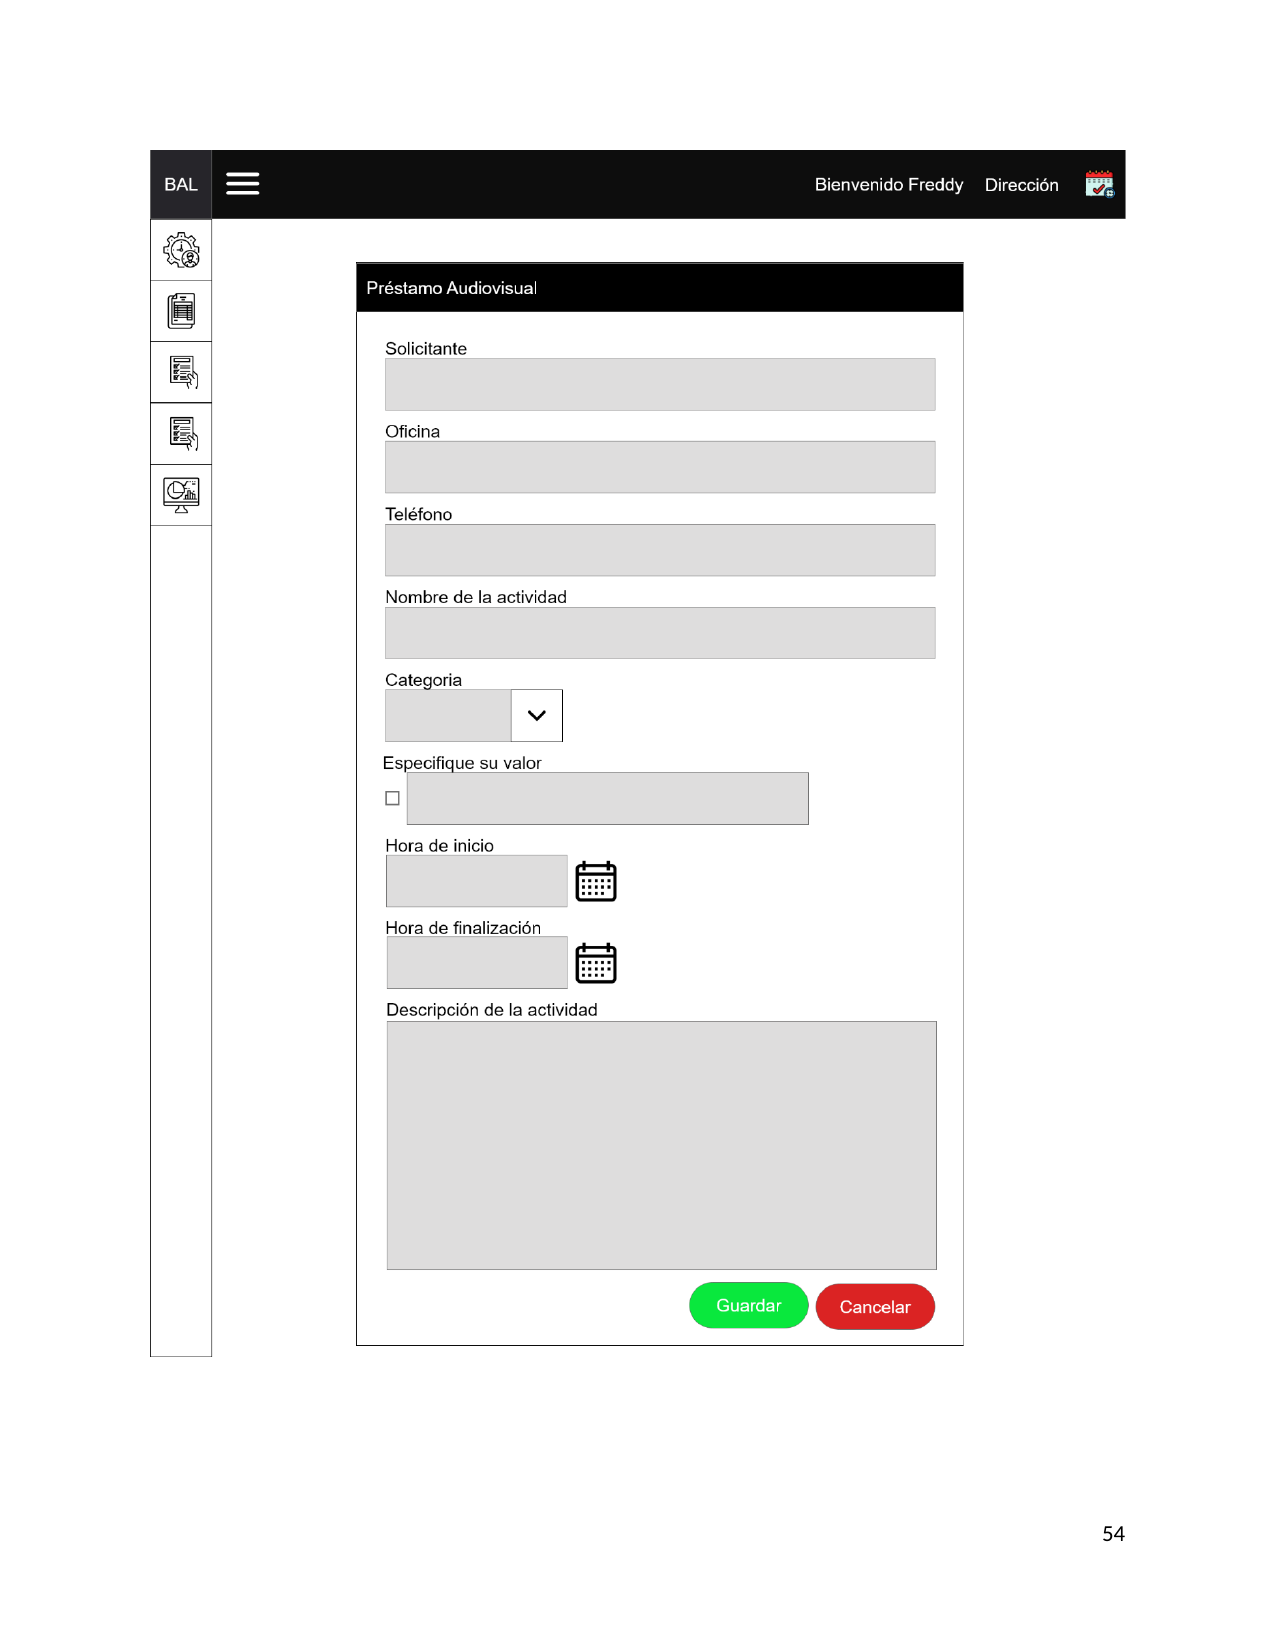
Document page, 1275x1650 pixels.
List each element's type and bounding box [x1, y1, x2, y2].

picture [150, 150, 1126, 1357]
